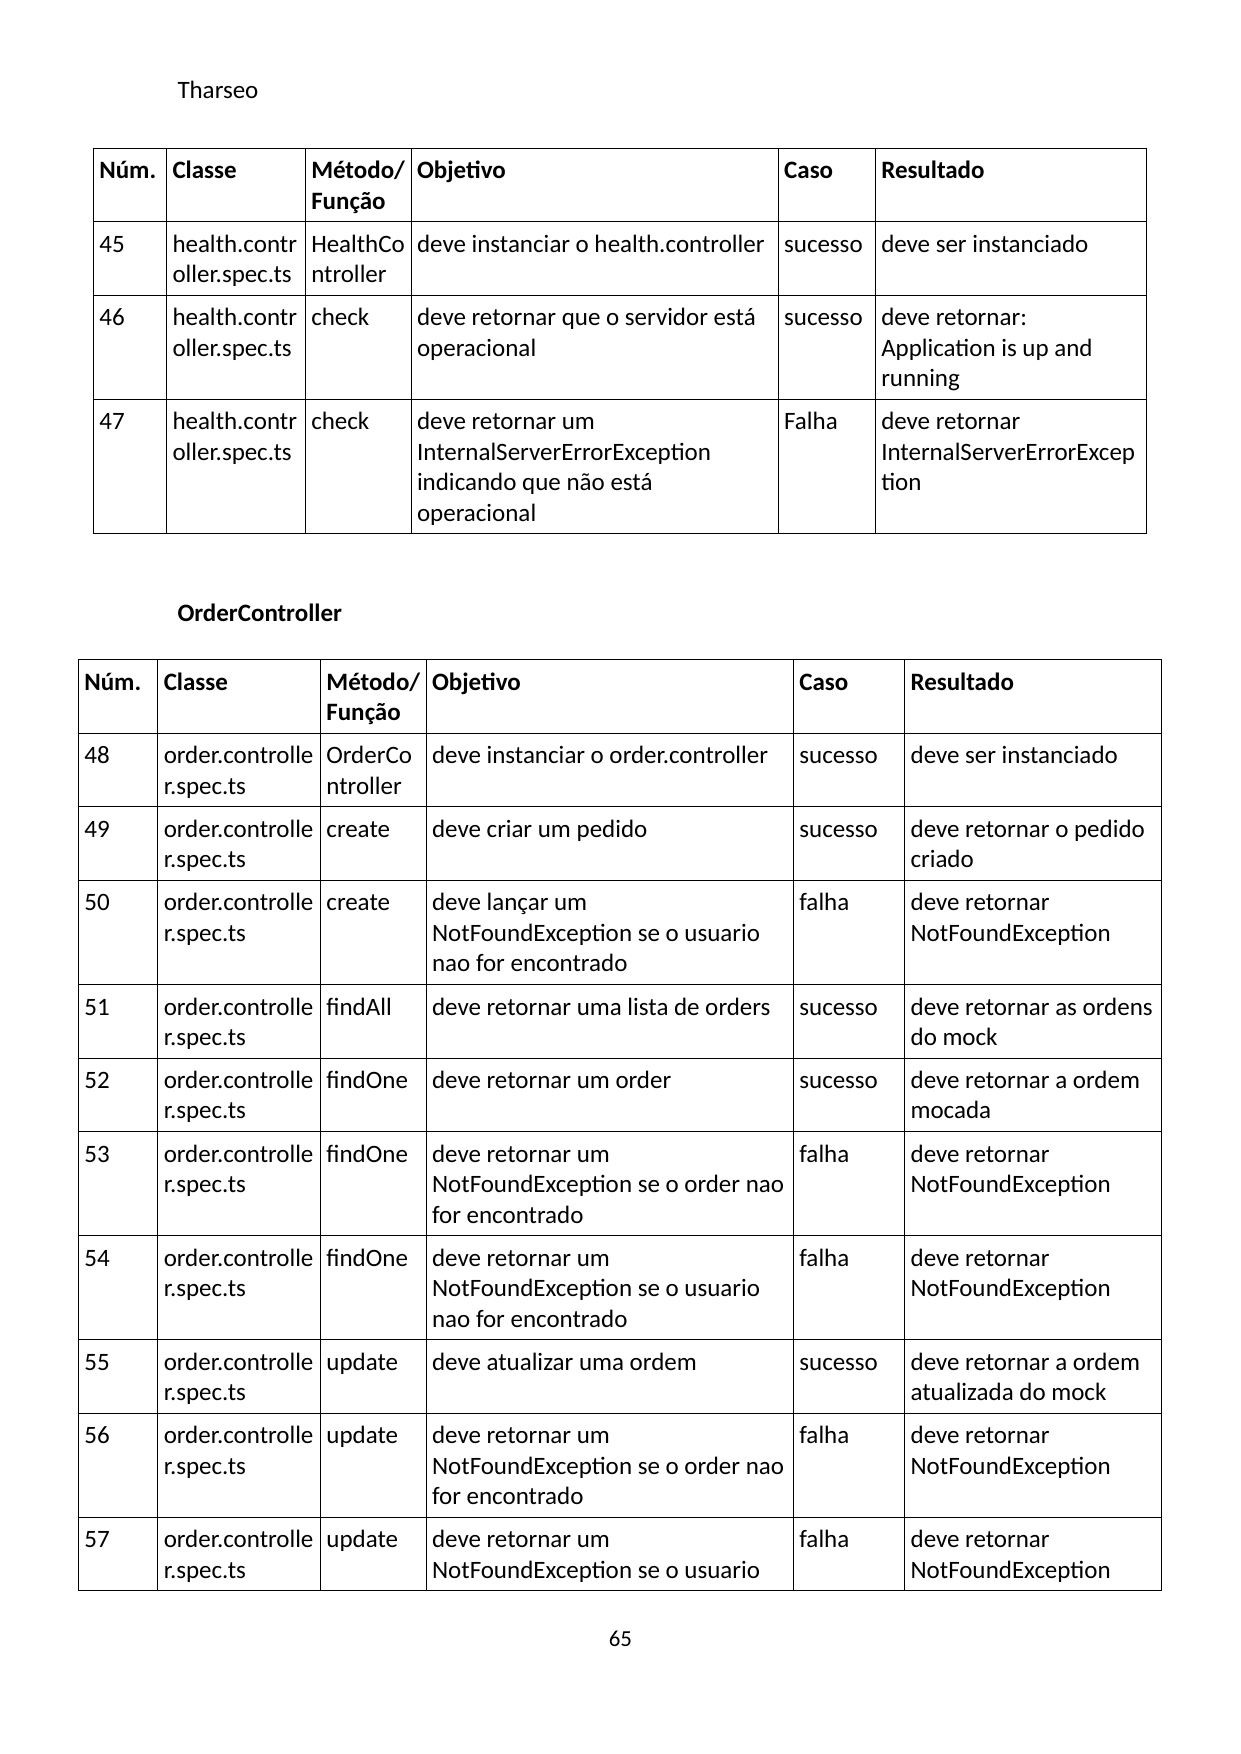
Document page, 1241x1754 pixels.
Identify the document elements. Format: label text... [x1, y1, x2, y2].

table_cell order.controller.spec.ts [158, 1236, 320, 1339]
table_cell deve retornar NotFoundException [905, 1414, 1161, 1517]
table_cell health.controller.spec.ts [167, 222, 305, 295]
table_cell sucesso [794, 734, 904, 806]
table_cell order.controller.spec.ts [158, 985, 320, 1057]
table_cell deve retornar um NotFoundException se o usuario nao for encontrado [427, 1236, 793, 1339]
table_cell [905, 1518, 1161, 1590]
table_cell order.controller.spec.ts [158, 1414, 320, 1517]
table_cell findAll [321, 985, 426, 1057]
table_cell 48 [79, 734, 157, 806]
table_cell deve ser instanciado [905, 734, 1161, 806]
table_cell Falha [779, 400, 875, 533]
table_cell 56 [79, 1414, 157, 1517]
table_cell deve atualizar uma ordem [427, 1340, 793, 1413]
table_header Objetivo [427, 660, 793, 733]
table_cell deve retornar a ordem mocada [905, 1059, 1161, 1131]
table_header Núm. [94, 149, 166, 221]
table_cell deve retornar um order [427, 1059, 793, 1131]
table_cell 52 [79, 1059, 157, 1131]
table_cell sucesso [794, 807, 904, 880]
table_cell deve lançar um NotFoundException se o usuario nao for encontrado [427, 881, 793, 984]
table_cell update [321, 1518, 426, 1590]
table_cell deve retornar NotFoundException [905, 1132, 1161, 1235]
table_header Classe [158, 660, 320, 733]
table_cell 55 [79, 1340, 157, 1413]
table_cell HealthController [306, 222, 411, 295]
table_cell create [321, 881, 426, 984]
table_header Método/Função [321, 660, 426, 733]
table_cell deve criar um pedido [427, 807, 793, 880]
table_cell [158, 1518, 320, 1590]
table_cell sucesso [794, 1340, 904, 1413]
table_cell order.controller.spec.ts [158, 881, 320, 984]
table_cell deve retornar uma lista de orders [427, 985, 793, 1057]
table_header Caso [794, 660, 904, 733]
table_cell findOne [321, 1132, 426, 1235]
table_cell 47 [94, 400, 166, 533]
table_cell deve retornar um InternalServerErrorException indicando que não está operacional [412, 400, 778, 533]
table_header Núm. [79, 660, 157, 733]
table_cell deve retornar a ordem atualizada do mock [905, 1340, 1161, 1413]
table_cell check [306, 400, 411, 533]
table_cell order.controller.spec.ts [158, 1059, 320, 1131]
table_cell sucesso [779, 222, 875, 295]
table_cell OrderController [321, 734, 426, 806]
table_cell deve retornar um NotFoundException se o order nao for encontrado [427, 1414, 793, 1517]
table_cell 49 [79, 807, 157, 880]
table_cell deve retornar que o servidor está operacional [412, 296, 778, 399]
text OrderController [177, 597, 1063, 627]
table_cell order.controller.spec.ts [158, 1340, 320, 1413]
table_cell findOne [321, 1236, 426, 1339]
table_cell findOne [321, 1059, 426, 1131]
table_cell deve instanciar o health.controller [412, 222, 778, 295]
table_cell deve instanciar o order.controller [427, 734, 793, 806]
table_cell falha [794, 1518, 904, 1590]
table_cell deve retornar o pedido criado [905, 807, 1161, 880]
table_cell update [321, 1414, 426, 1517]
table_cell check [306, 296, 411, 399]
table_cell falha [794, 881, 904, 984]
table_cell 46 [94, 296, 166, 399]
table_cell 51 [79, 985, 157, 1057]
table_cell update [321, 1340, 426, 1413]
table_cell sucesso [794, 985, 904, 1057]
table_cell 50 [79, 881, 157, 984]
table_cell falha [794, 1236, 904, 1339]
table_cell health.controller.spec.ts [167, 400, 305, 533]
table_cell order.controller.spec.ts [158, 807, 320, 880]
table_header Resultado [905, 660, 1161, 733]
table_cell deve retornar as ordens do mock [905, 985, 1161, 1057]
table_cell 57 [79, 1518, 157, 1590]
table_cell sucesso [794, 1059, 904, 1131]
table_header Caso [779, 149, 875, 221]
table_cell falha [794, 1132, 904, 1235]
table_cell deve retornar InternalServerErrorException [876, 400, 1146, 533]
table_cell health.controller.spec.ts [167, 296, 305, 399]
table_cell 45 [94, 222, 166, 295]
table_cell deve ser instanciado [876, 222, 1146, 295]
table_header Objetivo [412, 149, 778, 221]
table_cell order.controller.spec.ts [158, 1132, 320, 1235]
table_cell deve retornar NotFoundException [905, 1236, 1161, 1339]
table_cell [427, 1518, 793, 1590]
table_cell deve retornar: Application is up and running [876, 296, 1146, 399]
table_header Classe [167, 149, 305, 221]
table_cell falha [794, 1414, 904, 1517]
table_cell deve retornar um NotFoundException se o order nao for encontrado [427, 1132, 793, 1235]
table_cell create [321, 807, 426, 880]
table_header Método/Função [306, 149, 411, 221]
table_header Resultado [876, 149, 1146, 221]
table_cell 54 [79, 1236, 157, 1339]
table_cell order.controller.spec.ts [158, 734, 320, 806]
table_cell sucesso [779, 296, 875, 399]
table_cell deve retornar NotFoundException [905, 881, 1161, 984]
table_cell 53 [79, 1132, 157, 1235]
